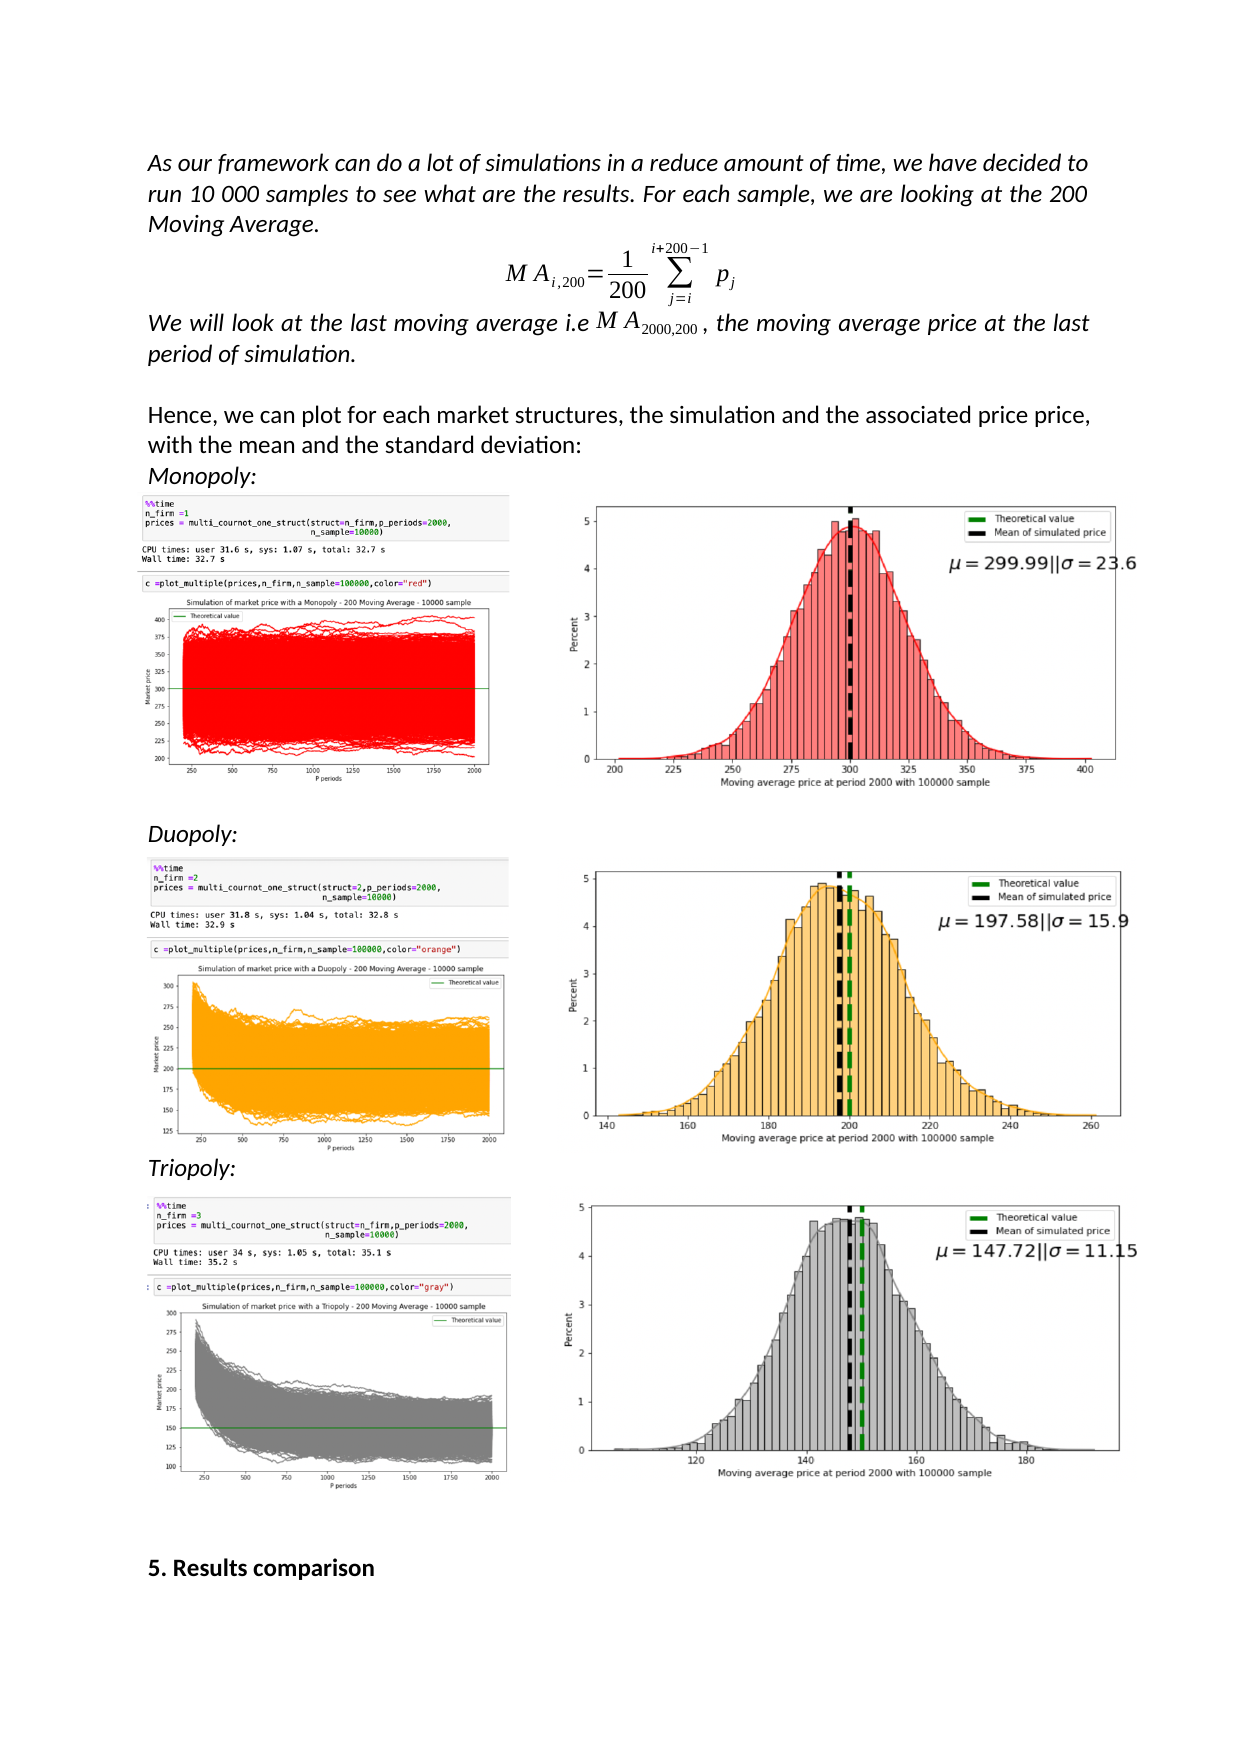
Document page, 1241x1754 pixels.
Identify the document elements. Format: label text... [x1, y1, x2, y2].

picture [147, 1196, 511, 1492]
picture [548, 1186, 1138, 1482]
text As our framework can do a lot of simulations in a reduce amount of time, we have decided to run 10 000 samples to see what are the results. For each sample, we are looking at the 200 Moving Average. [148, 148, 1093, 239]
picture [146, 857, 509, 1153]
picture [556, 492, 1137, 788]
text We will look at the last moving average i.e , the moving average price at the last period of simulation. [148, 306, 1093, 368]
picture [556, 857, 1138, 1153]
text 5. Results comparison [148, 1552, 1093, 1583]
text Hence, we can plot for each market structures, the simulation and the associated price price, with the mean and the standard deviation: [148, 399, 1093, 460]
text Monopoly: [148, 460, 1093, 490]
picture [137, 492, 510, 788]
text Duopoly: [148, 818, 1093, 849]
